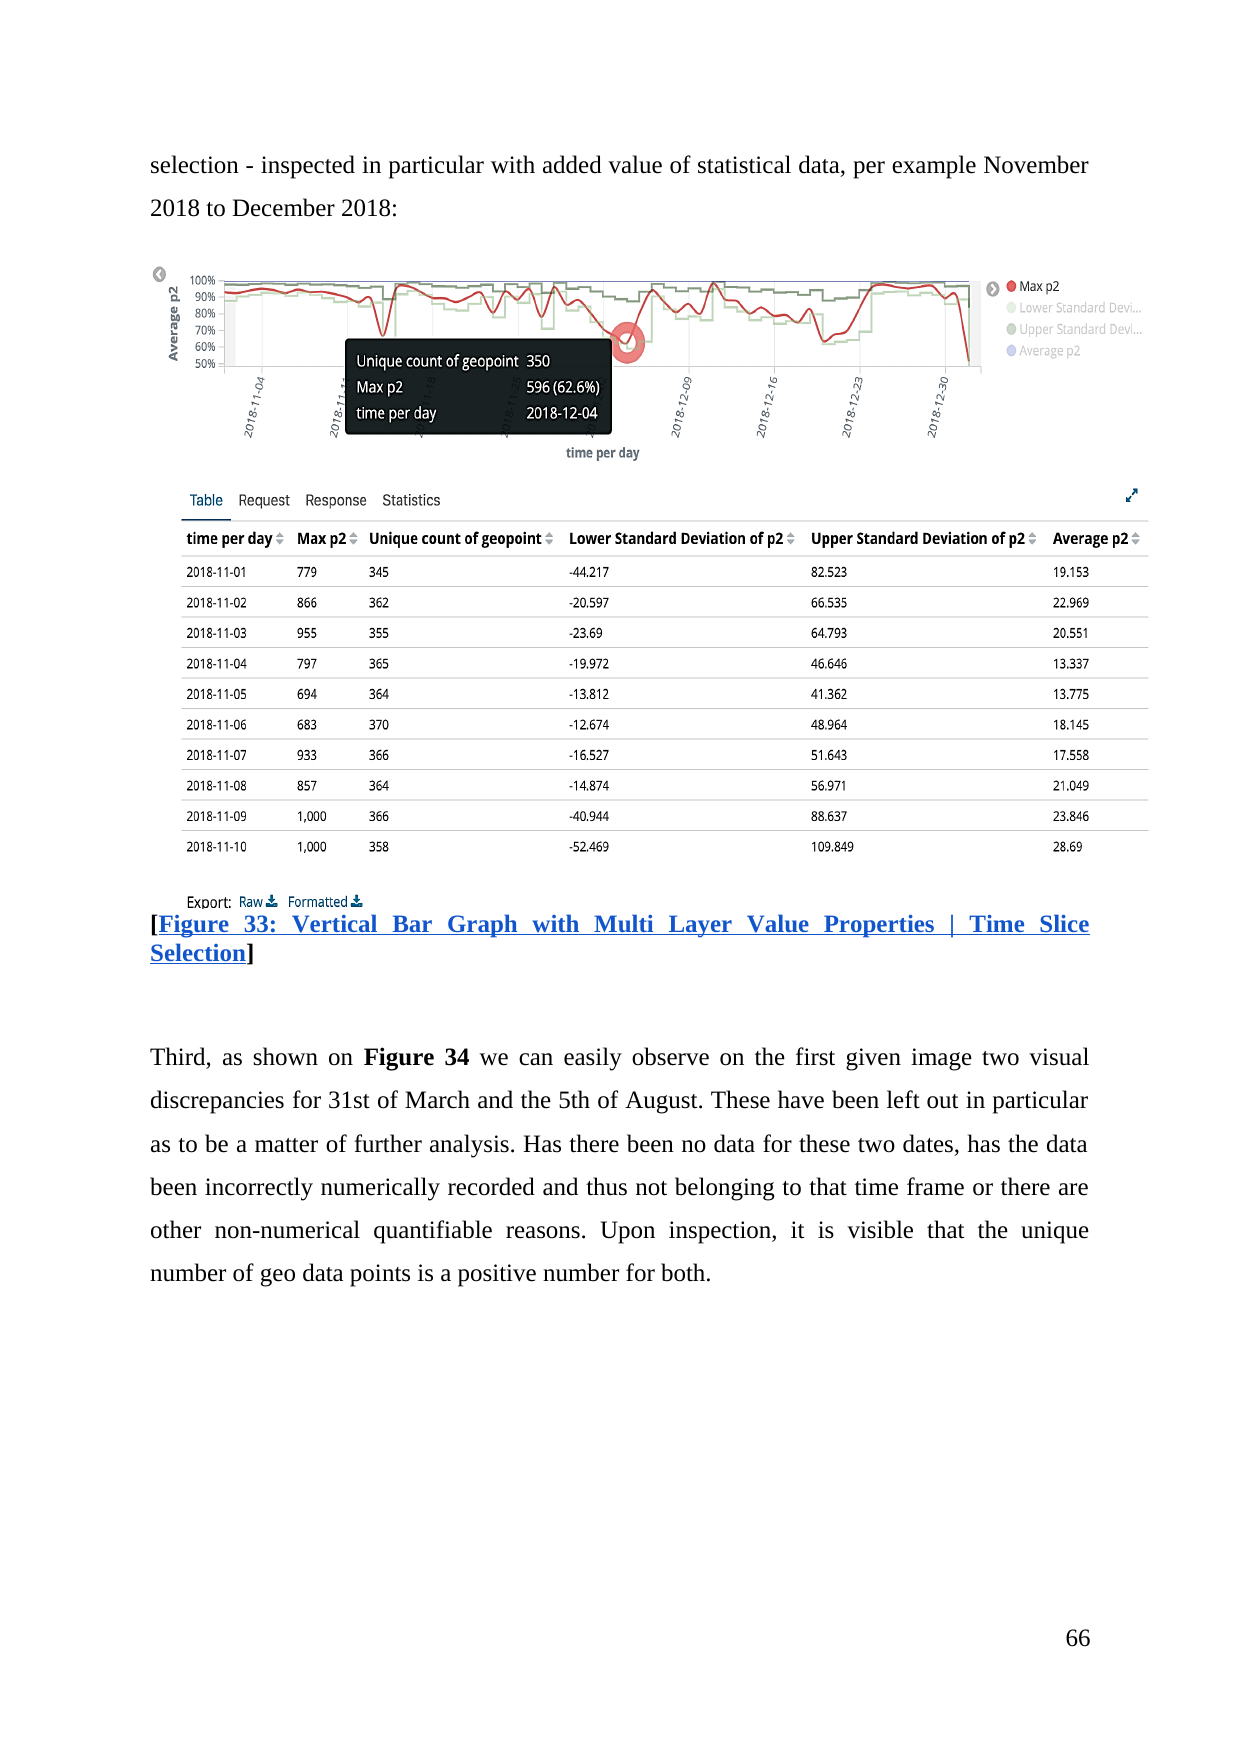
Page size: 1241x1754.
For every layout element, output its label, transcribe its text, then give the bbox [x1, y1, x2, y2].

text Third, as shown on Figure 34 we can easily observe on the first given image two visual discrepancies for 31st of March and the 5th of August. These have been left out in particular as to be a matter of further analysis. Has there been no data for these two dates, has the data been incorrectly numerically recorded and thus not belonging to that time frame or there are other non-numerical quantifiable reasons. Upon inspection, it is visible that the unique number of geo data points is a positive number for both. [150, 1042, 1090, 1287]
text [150, 150, 1090, 222]
picture [150, 265, 1149, 909]
text [Figure 33: Vertical Bar Graph with Multi Layer Value Properties | Time Slice Selection] [150, 909, 1090, 966]
